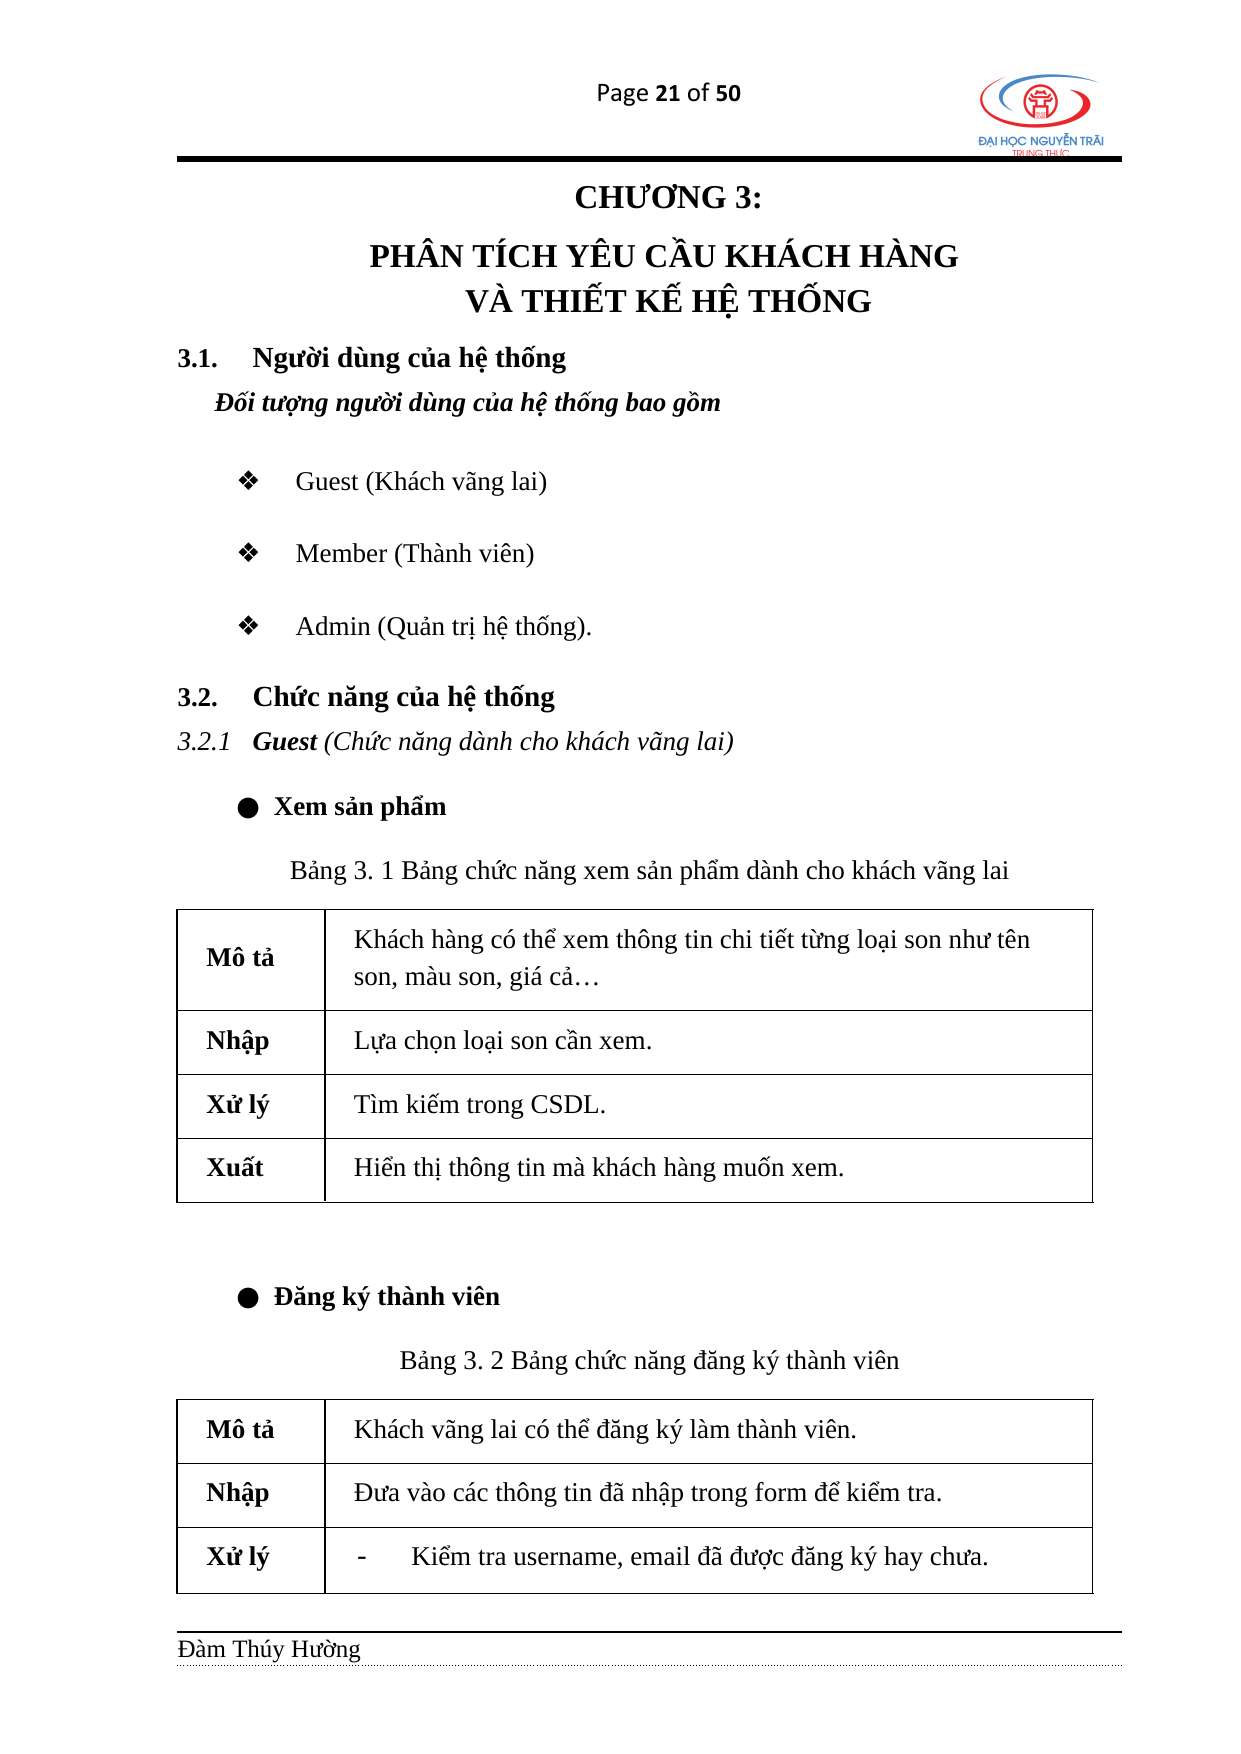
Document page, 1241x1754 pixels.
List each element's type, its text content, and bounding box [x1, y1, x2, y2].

list Xem sản phẩm [236, 775, 1122, 831]
picture [971, 70, 1110, 156]
subtitle Người dùng của hệ thống [177, 340, 1122, 374]
table_cell Tìm kiếm trong CSDL. [326, 1075, 1092, 1137]
table_cell Đưa vào các thông tin đã nhập trong form để kiểm tra. [326, 1464, 1092, 1526]
table_cell Nhập [178, 1011, 324, 1074]
subtitle Chức năng của hệ thống [177, 679, 1122, 713]
list Guest (Khách vãng lai) [236, 451, 1122, 506]
subtitle PHÂN TÍCH YÊU CẦU KHÁCH HÀNG VÀ THIẾT KẾ HỆ THỐNG [215, 236, 1122, 320]
table_cell Nhập [178, 1464, 324, 1526]
list Member (Thành viên) [236, 523, 1122, 578]
list Guest (Chức năng dành cho khách vãng lai) [177, 725, 1122, 757]
list Đăng ký thành viên [236, 1265, 1122, 1321]
table_header Khách vãng lai có thể đăng ký làm thành viên. [326, 1400, 1092, 1462]
table_header Mô tả [178, 910, 324, 1010]
list Admin (Quản trị hệ thống). [236, 595, 1122, 650]
subtitle CHƯƠNG 3: [215, 177, 1122, 216]
table_cell Lựa chọn loại son cần xem. [326, 1011, 1092, 1074]
table_header Mô tả [178, 1400, 324, 1462]
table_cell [326, 1528, 1092, 1592]
table_header Khách hàng có thể xem thông tin chi tiết từng loại son như tên son, màu son, giá cả… [326, 910, 1092, 1010]
text Đối tượng người dùng của hệ thống bao gồm [214, 386, 1122, 417]
table_cell Hiển thị thông tin mà khách hàng muốn xem. [326, 1139, 1092, 1201]
table_cell Xử lý [178, 1528, 324, 1592]
table_cell Xuất [178, 1139, 324, 1201]
table_cell Xử lý [178, 1075, 324, 1137]
